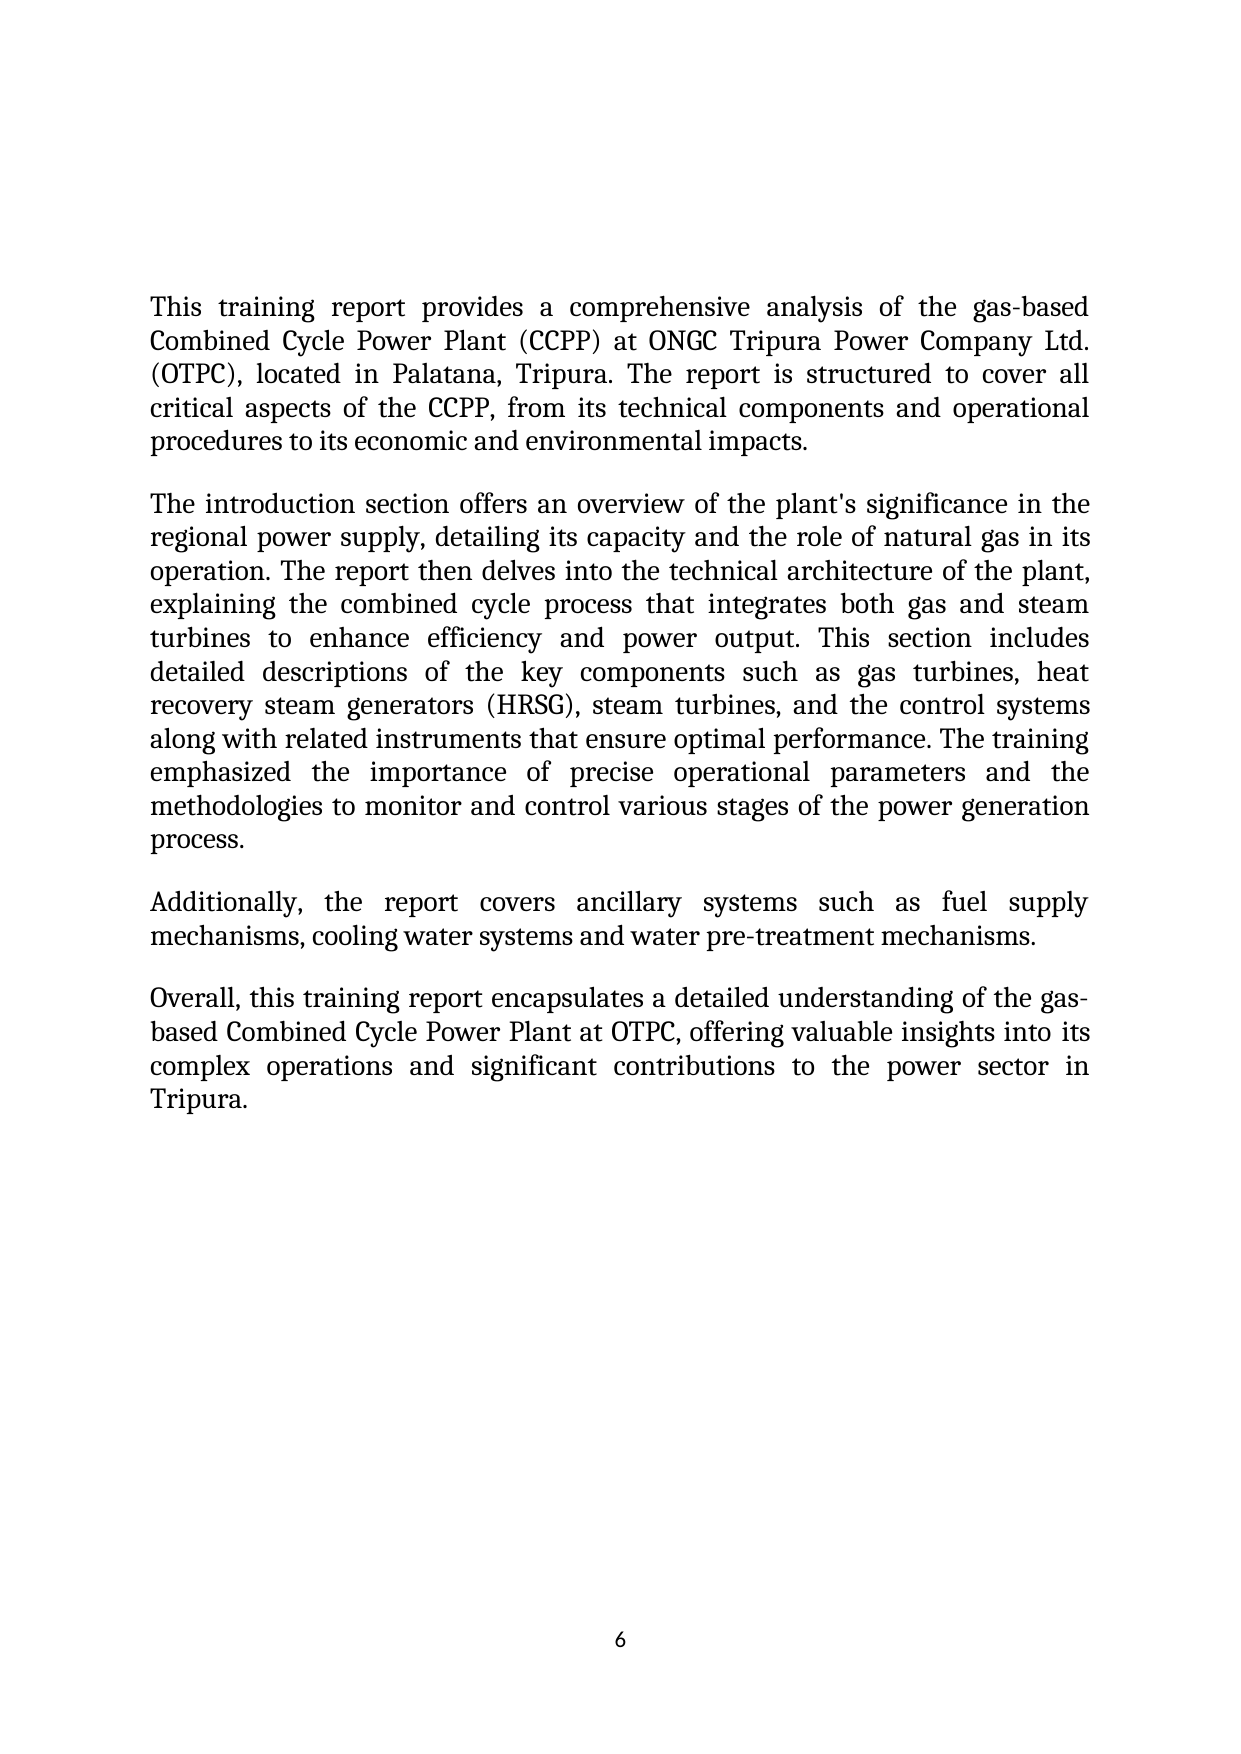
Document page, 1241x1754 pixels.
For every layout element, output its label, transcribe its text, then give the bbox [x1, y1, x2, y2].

text The introduction section offers an overview of the plant's significance in the regional power supply, detailing its capacity and the role of natural gas in its operation. The report then delves into the technical architecture of the plant, explaining the combined cycle process that integrates both gas and steam turbines to enhance efficiency and power output. This section includes detailed descriptions of the key components such as gas turbines, heat recovery steam generators (HRSG), steam turbines, and the control systems along with related instruments that ensure optimal performance. The training emphasized the importance of precise operational parameters and the methodologies to monitor and control various stages of the power generation process. [150, 487, 1091, 856]
text This training report provides a comprehensive analysis of the gas-based Combined Cycle Power Plant (CCPP) at ONGC Tripura Power Company Ltd. (OTPC), located in Palatana, Tripura. The report is structured to cover all critical aspects of the CCPP, from its technical components and operational procedures to its economic and environmental impacts. [150, 290, 1091, 458]
text Additionally, the report covers ancillary systems such as fuel supply mechanisms, cooling water systems and water pre-treatment mechanisms. [150, 885, 1090, 952]
text Overall, this training report encapsulates a detailed understanding of the gas-based Combined Cycle Power Plant at OTPC, offering valuable insights into its complex operations and significant contributions to the power sector in Tripura. [150, 982, 1090, 1116]
